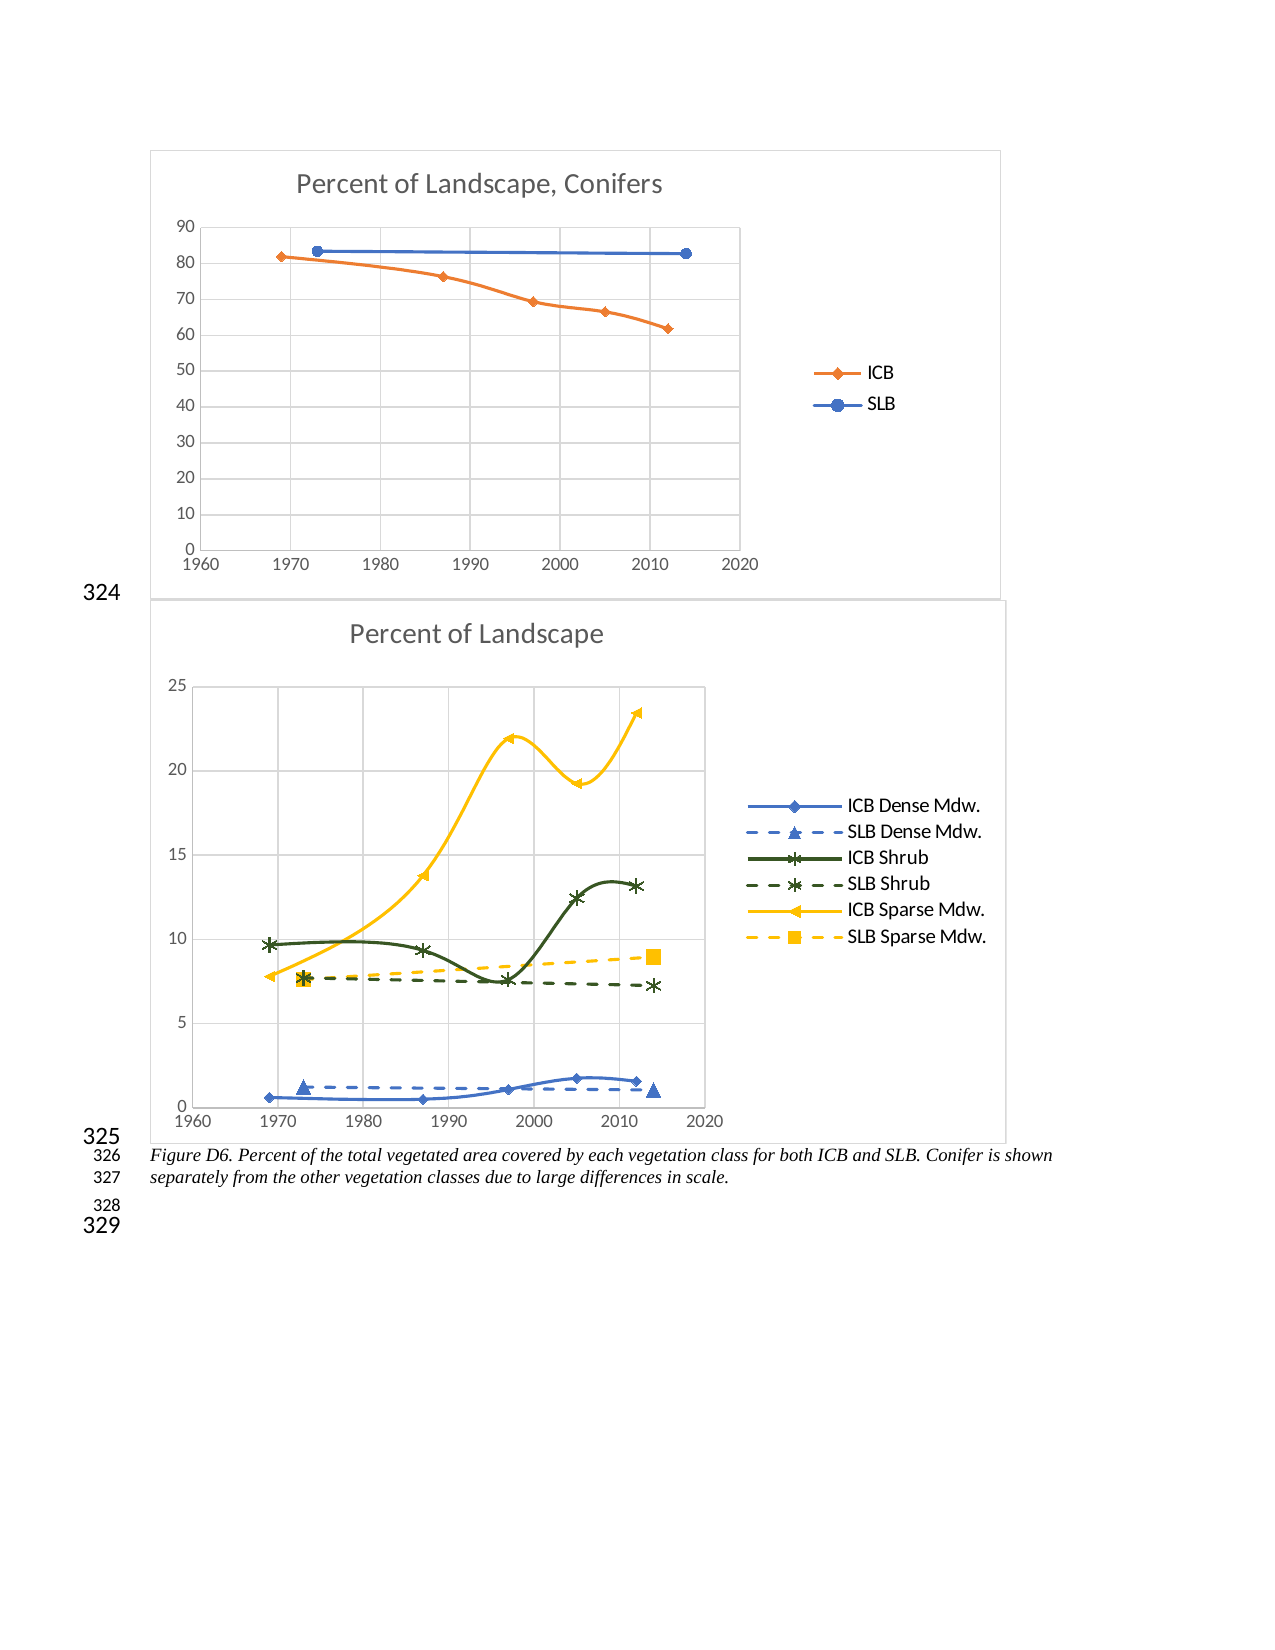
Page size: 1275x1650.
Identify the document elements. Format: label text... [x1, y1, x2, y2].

text Figure D6. Percent of the total vegetated area covered by each vegetation class for both ICB and SLB. Conifer is shown separately from the other vegetation classes due to large differences in scale. [150, 1144, 1125, 1187]
